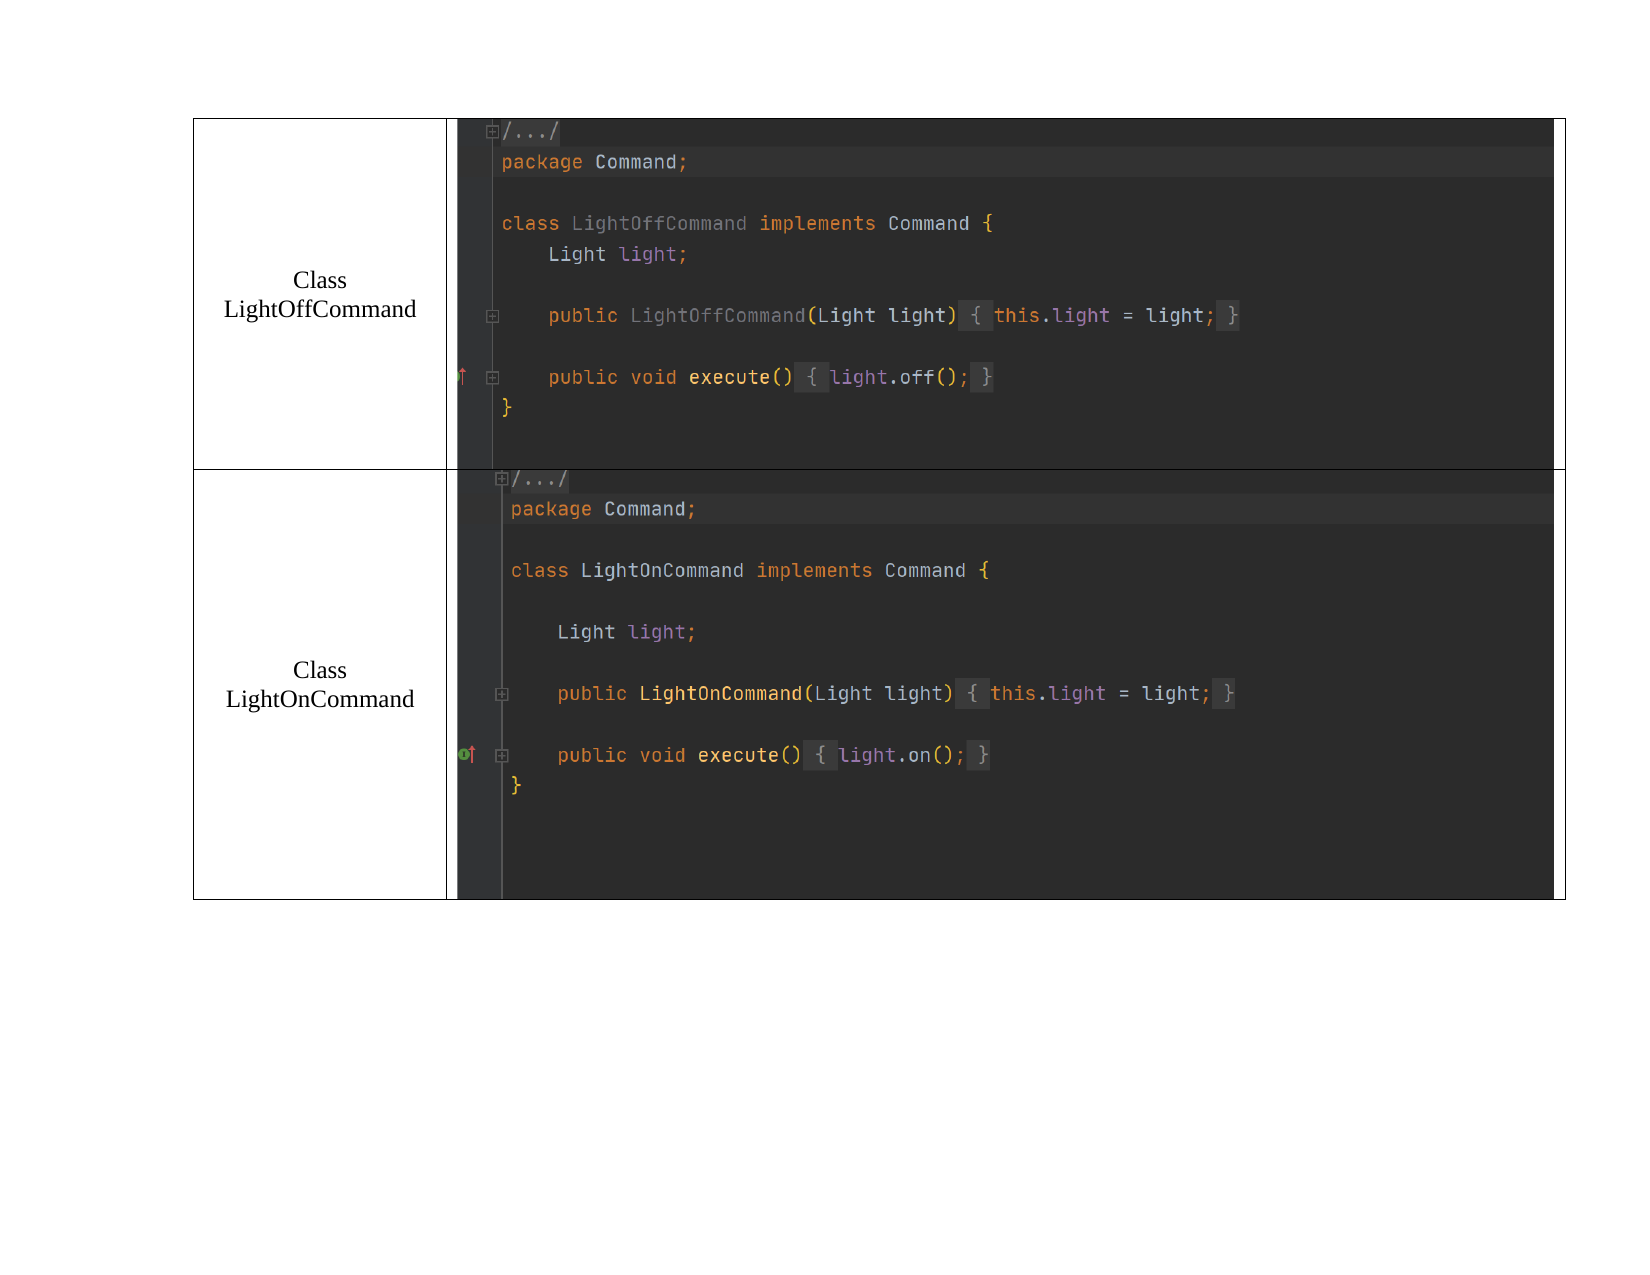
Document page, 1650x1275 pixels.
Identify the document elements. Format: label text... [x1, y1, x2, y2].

table_cell [1554, 119, 1565, 469]
table_cell [447, 470, 457, 898]
table_cell Class LightOffCommand [194, 119, 446, 469]
table_cell [447, 119, 457, 469]
table_cell Class LightOnCommand [194, 470, 446, 898]
picture [457, 470, 1554, 899]
table_cell [1554, 470, 1565, 898]
picture [457, 119, 1554, 469]
